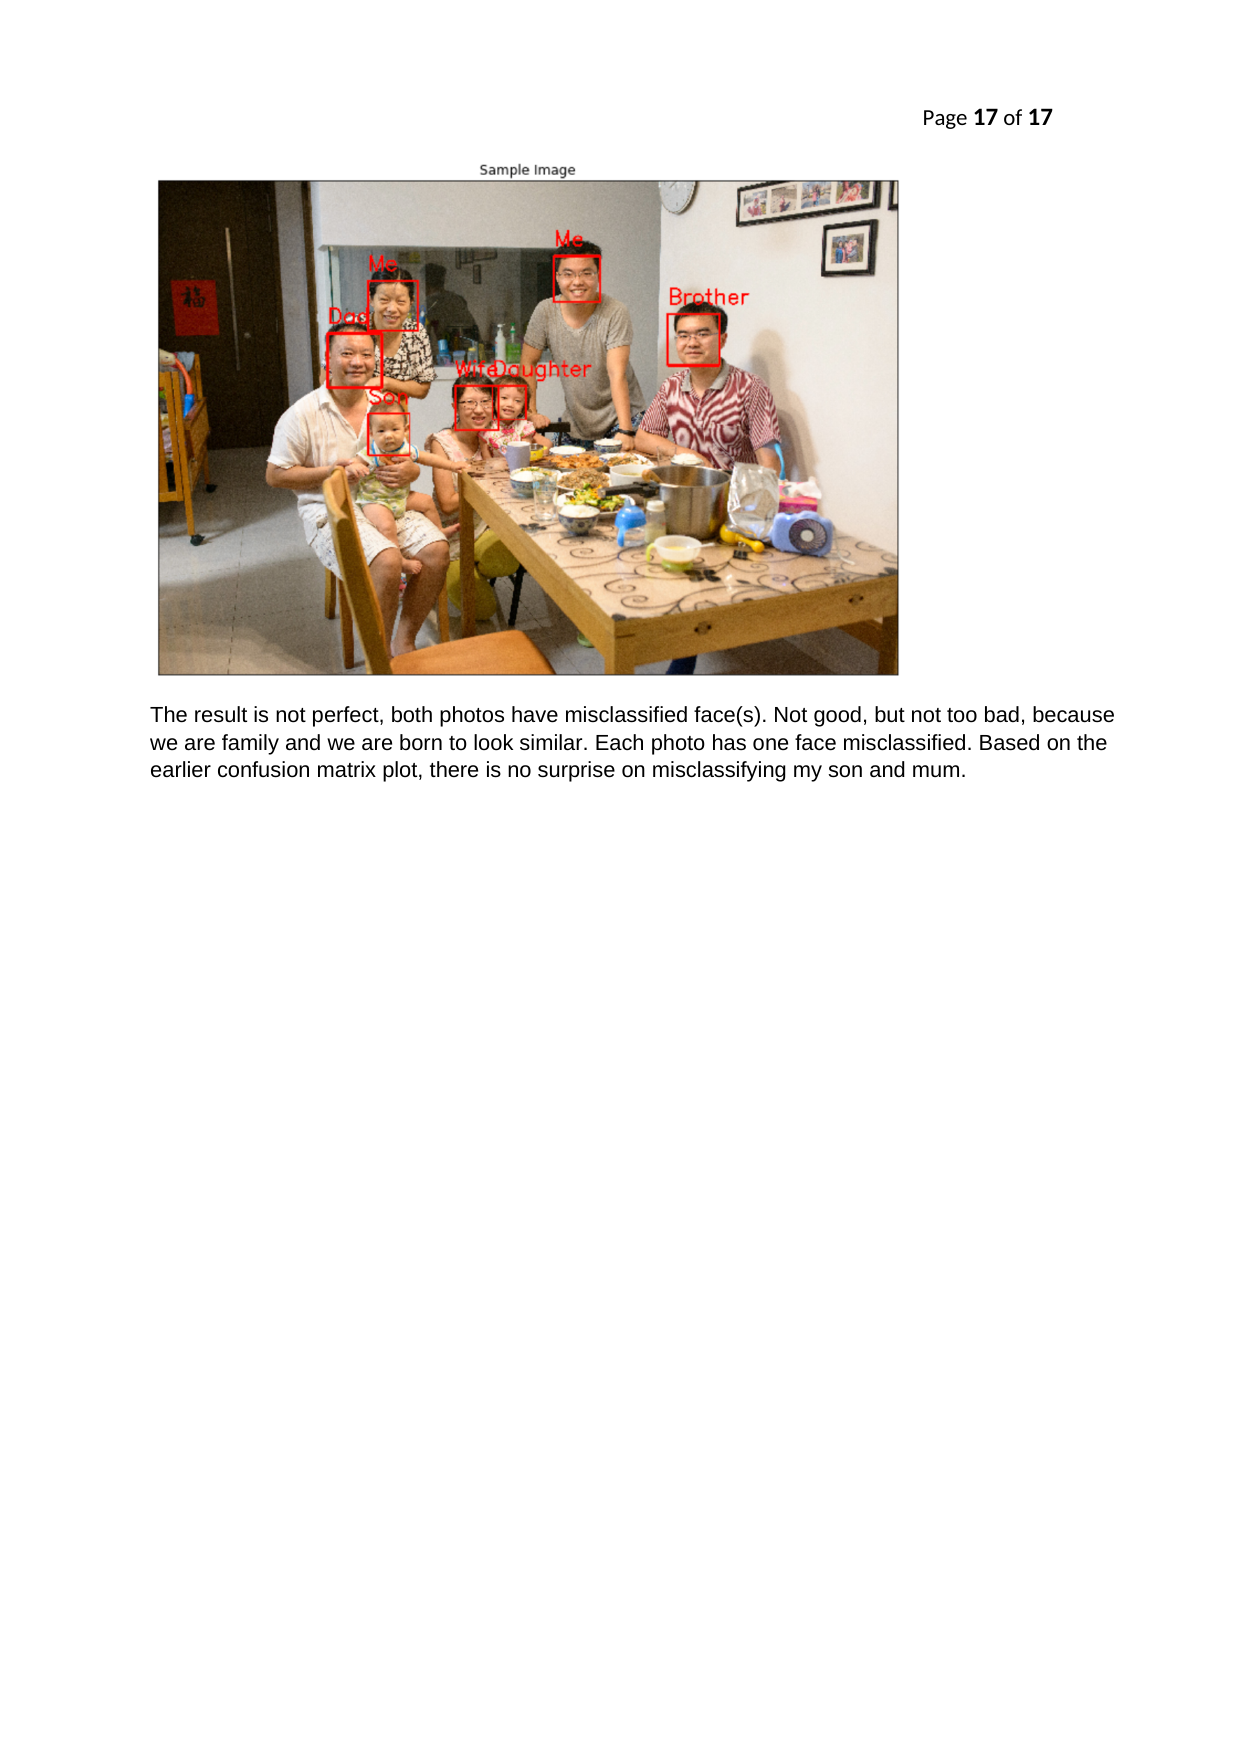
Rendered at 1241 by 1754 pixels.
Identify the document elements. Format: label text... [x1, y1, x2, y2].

picture [150, 160, 906, 684]
text The result is not perfect, both photos have misclassified face(s). Not good, but not too bad, because we are family and we are born to look similar. Each photo has one face misclassified. Based on the earlier confusion matrix plot, there is no surprise on misclassifying my son and mum. [150, 702, 1128, 782]
